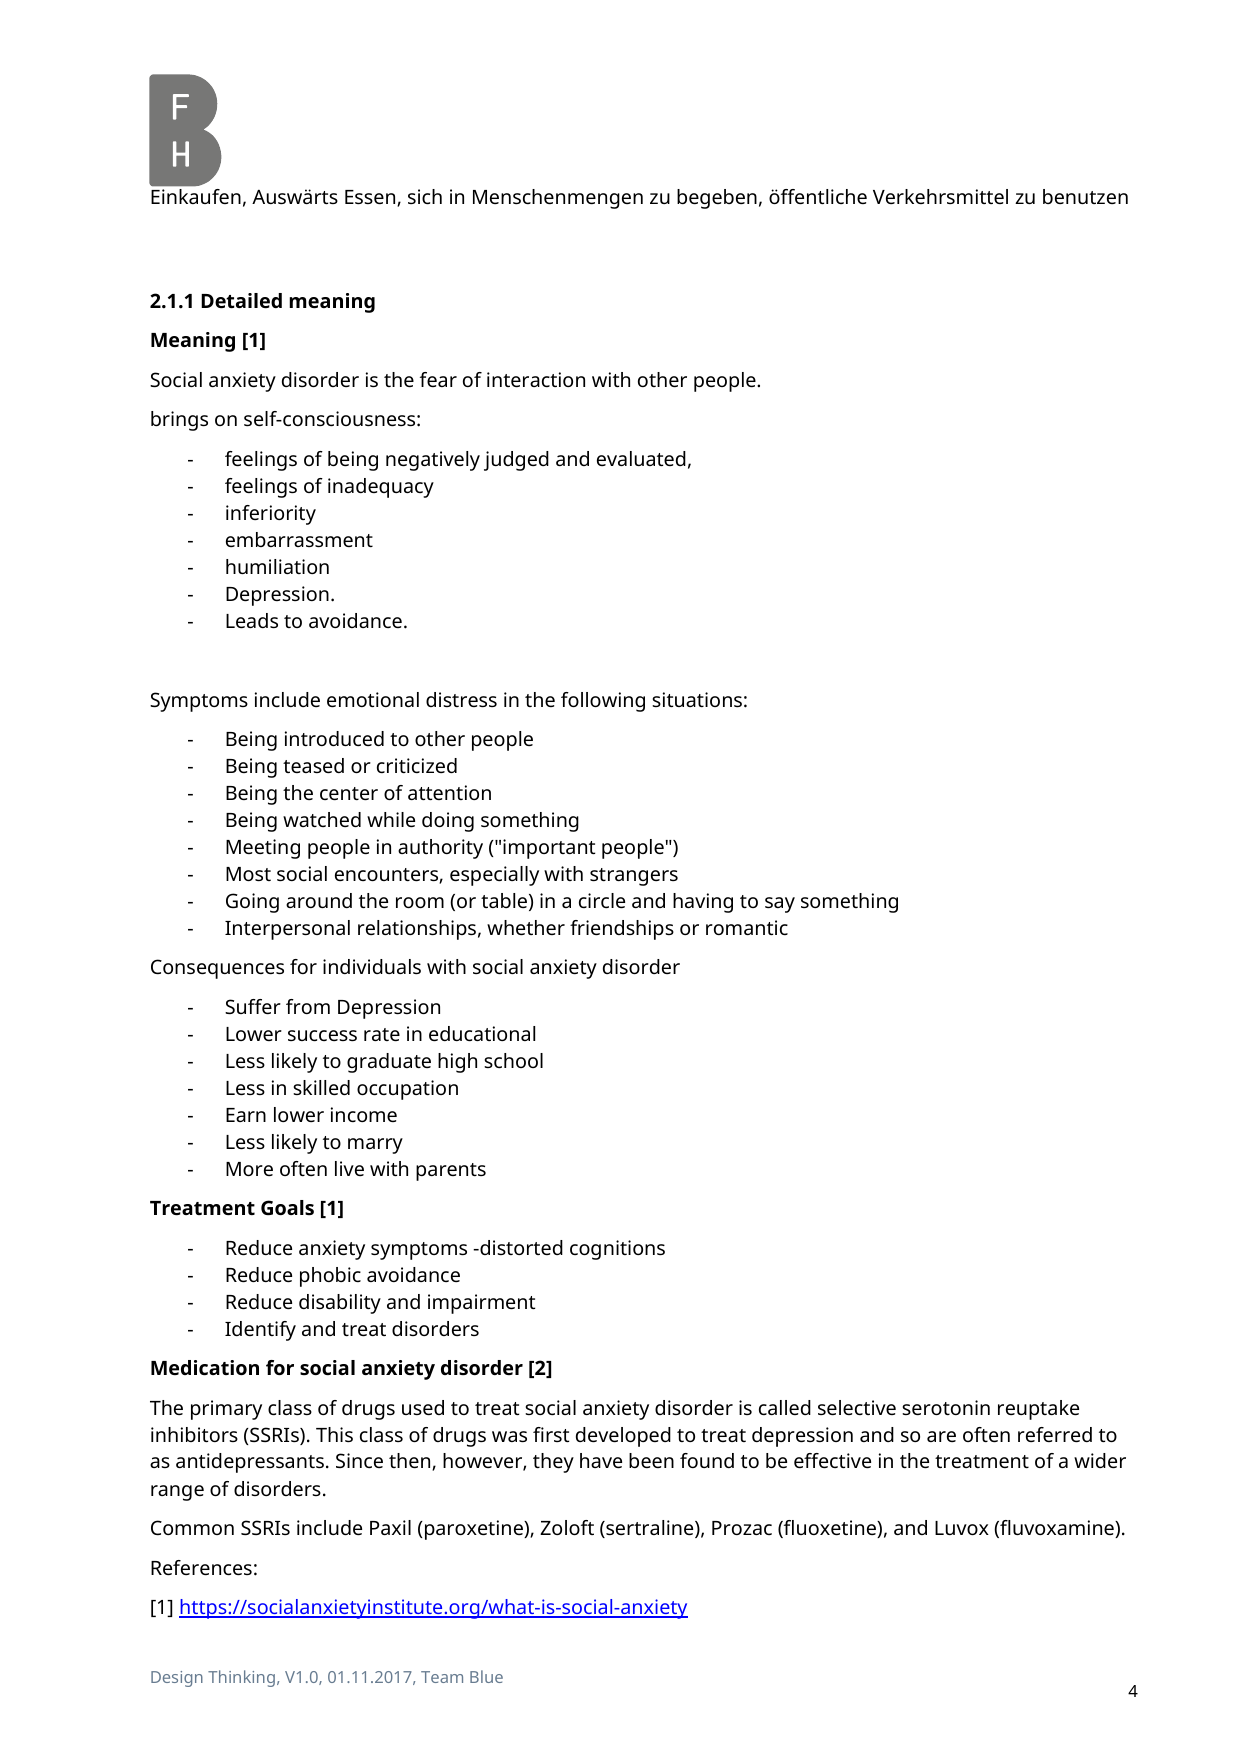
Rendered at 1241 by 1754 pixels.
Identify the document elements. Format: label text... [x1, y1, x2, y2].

text The primary class of drugs used to treat social anxiety disorder is called selective serotonin reuptake inhibitors (SSRIs). This class of drugs was first developed to treat depression and so are often referred to as antidepressants. Since then, however, they have been found to be effective in the treatment of a wider range of disorders. [149, 1394, 1136, 1502]
list Reduce disability and impairment [187, 1288, 1136, 1315]
list inferiority [187, 499, 1136, 526]
text Common SSRIs include Paxil (paroxetine), Zoloft (sertraline), Prozac (fluoxetine), and Luvox (fluvoxamine). [149, 1514, 1136, 1541]
text Social anxiety disorder is the fear of interaction with other people. [149, 366, 1136, 393]
text Treatment Goals [1] [149, 1194, 1136, 1221]
text Consequences for individuals with social anxiety disorder [149, 954, 1136, 981]
list Meeting people in authority ("important people") [187, 833, 1136, 860]
list Less likely to graduate high school [187, 1047, 1136, 1074]
list Going around the room (or table) in a circle and having to say something [187, 887, 1136, 914]
list Identify and treat disorders [187, 1315, 1136, 1342]
subtitle Detailed meaning [149, 287, 1136, 314]
list feelings of being negatively judged and evaluated, [187, 445, 1136, 472]
text References: [149, 1554, 1136, 1581]
list embarrassment [187, 526, 1136, 553]
text Einkaufen, Auswärts Essen, sich in Menschenmengen zu begeben, öffentliche Verkehrsmittel zu benutzen [149, 183, 1136, 210]
list Most social encounters, especially with strangers [187, 860, 1136, 887]
list Depression. [187, 580, 1136, 607]
list Earn lower income [187, 1101, 1136, 1128]
list Suffer from Depression [187, 993, 1136, 1020]
list Interpersonal relationships, whether friendships or romantic [187, 914, 1136, 941]
list Less likely to marry [187, 1128, 1136, 1155]
text brings on self-consciousness: [149, 406, 1136, 432]
list Being teased or criticized [187, 752, 1136, 779]
list Less in skilled occupation [187, 1074, 1136, 1101]
list Being watched while doing something [187, 806, 1136, 833]
text [1] https://socialanxietyinstitute.org/what-is-social-anxiety [149, 1593, 1136, 1620]
list Leads to avoidance. [187, 607, 1136, 634]
list humiliation [187, 553, 1136, 580]
list Reduce phobic avoidance [187, 1261, 1136, 1288]
list Being introduced to other people [187, 725, 1136, 752]
text Meaning [1] [149, 327, 1136, 353]
text Symptoms include emotional distress in the following situations: [149, 686, 1136, 713]
list feelings of inadequacy [187, 472, 1136, 499]
list More often live with parents [187, 1155, 1136, 1182]
text Medication for social anxiety disorder [2] [149, 1354, 1136, 1381]
list Lower success rate in educational [187, 1020, 1136, 1047]
list Reduce anxiety symptoms -distorted cognitions [187, 1234, 1136, 1261]
list Being the center of attention [187, 779, 1136, 806]
